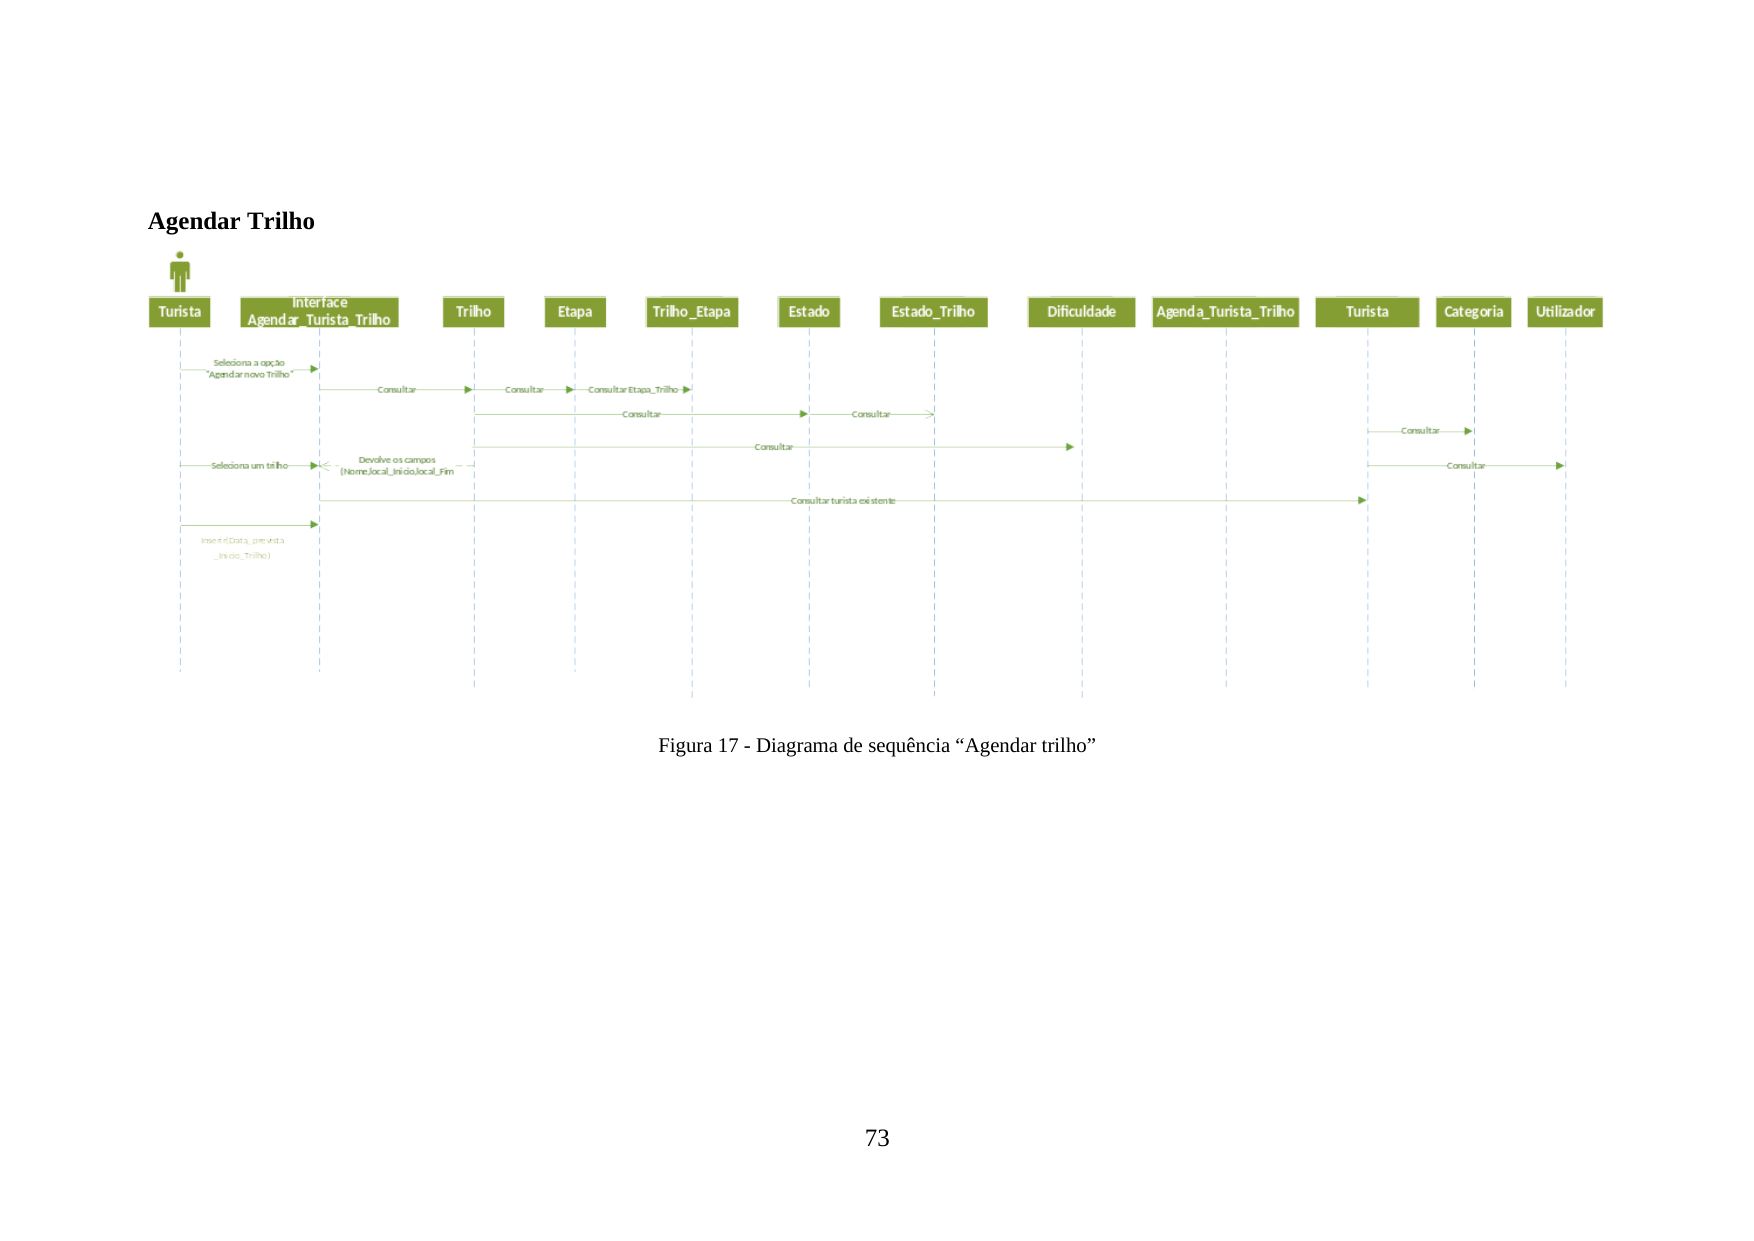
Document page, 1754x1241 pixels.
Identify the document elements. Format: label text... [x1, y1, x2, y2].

text Figura 17 - Diagrama de sequência “Agendar trilho” [148, 732, 1606, 757]
text Agendar Trilho [148, 206, 1606, 235]
